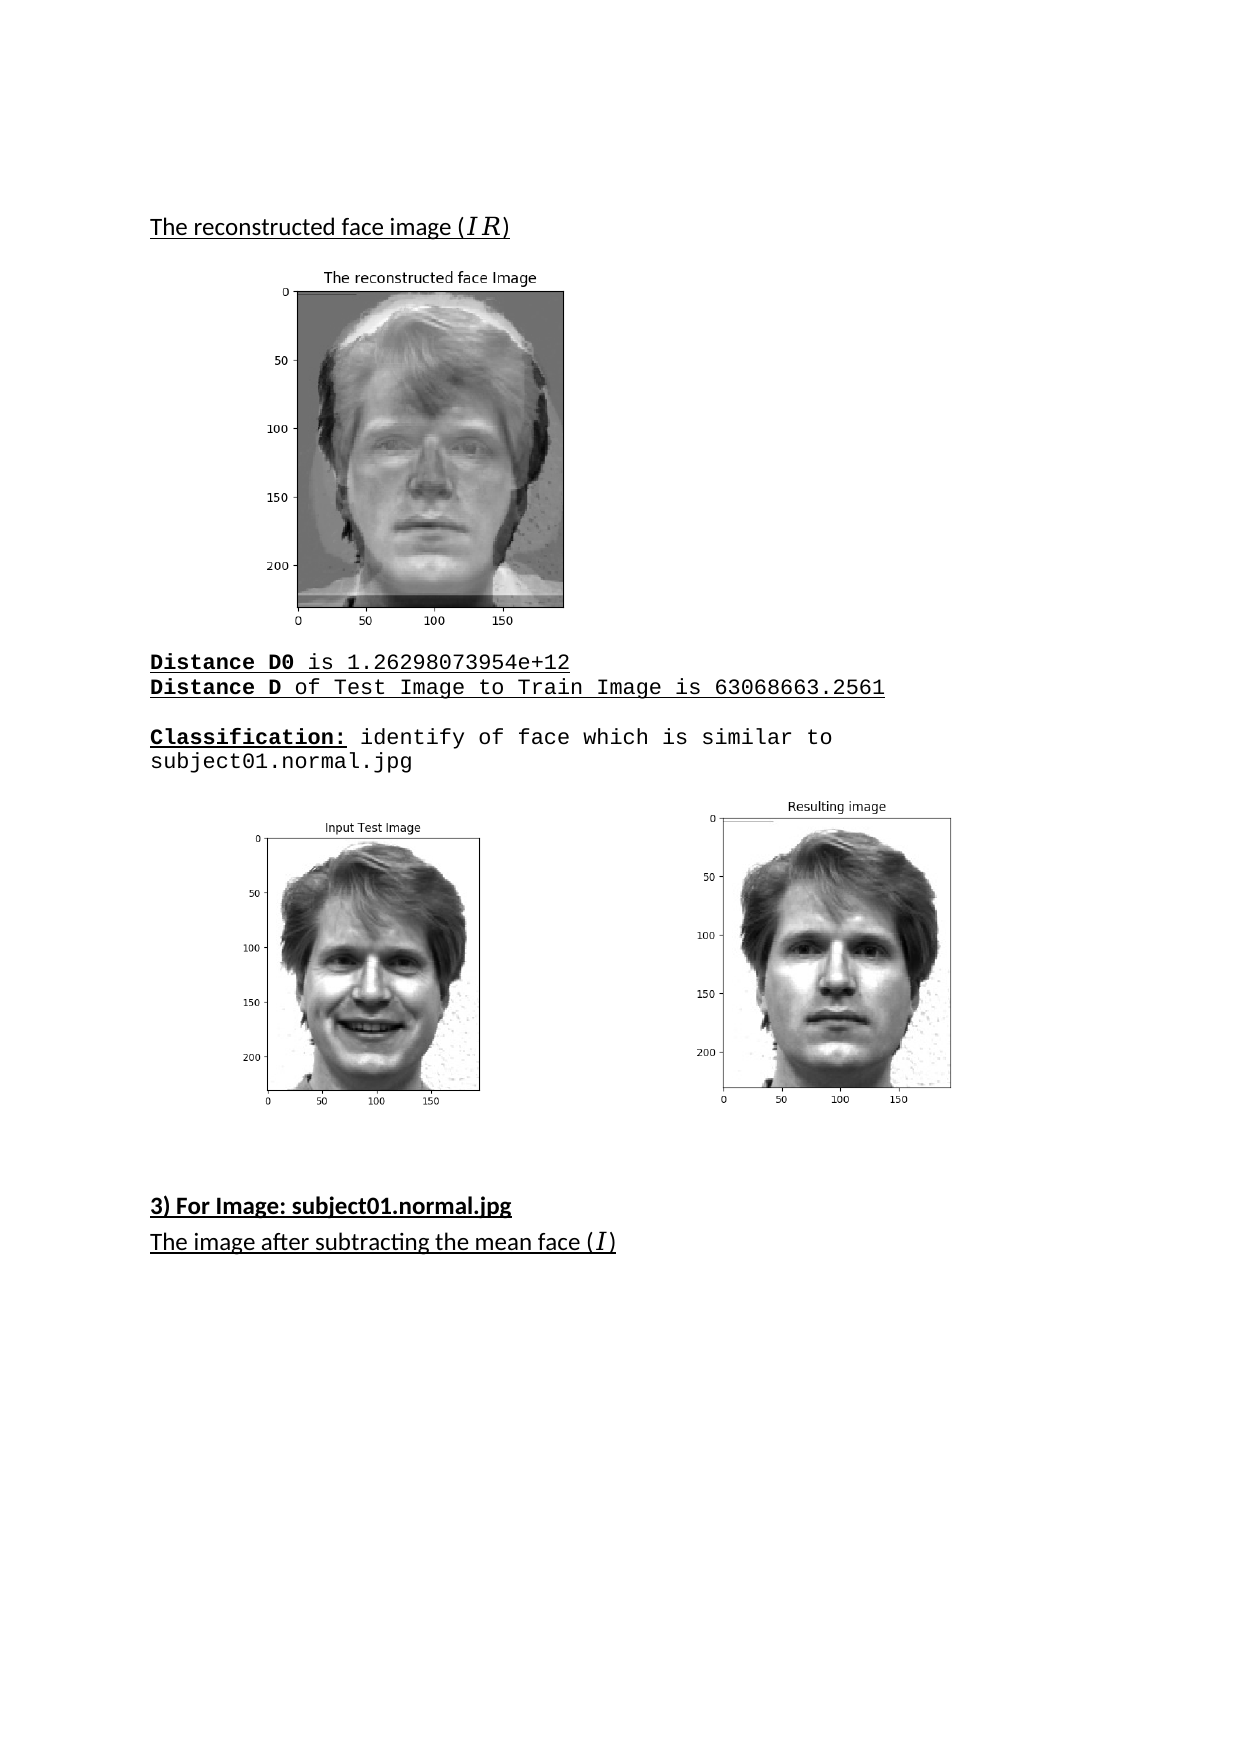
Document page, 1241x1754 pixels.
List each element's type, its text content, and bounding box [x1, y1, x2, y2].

text Distance D of Test Image to Train Image is 63068663.2561 [150, 676, 1090, 701]
text The reconstructed face image (𝐼𝑅) [150, 211, 1090, 242]
picture [150, 242, 696, 652]
picture [150, 798, 585, 1126]
text Classification: identify of face which is similar to subject01.normal.jpg [150, 726, 1090, 776]
text 3) For Image: subject01.normal.jpg The image after subtracting the mean face (𝐼) [150, 1186, 1090, 1256]
picture [597, 775, 1063, 1126]
text Distance D0 is 1.26298073954e+12 [150, 652, 1090, 676]
